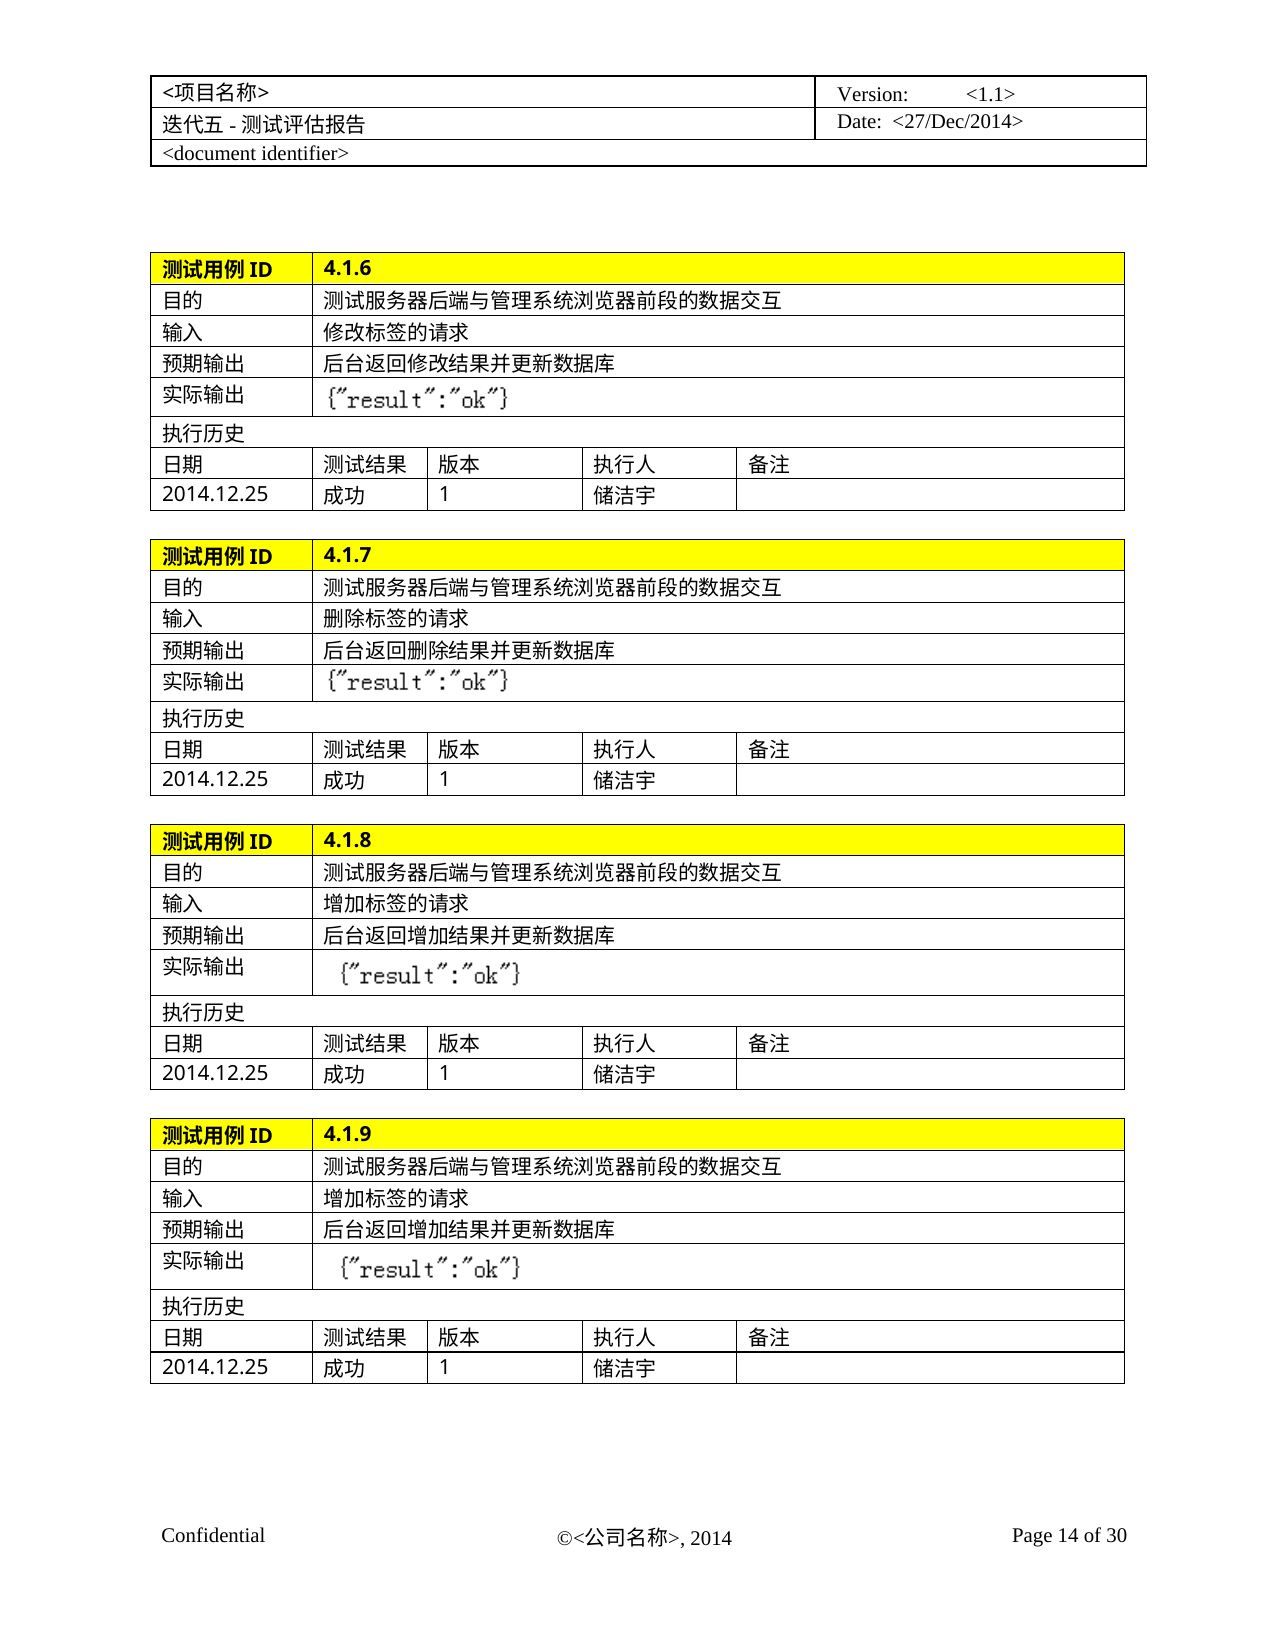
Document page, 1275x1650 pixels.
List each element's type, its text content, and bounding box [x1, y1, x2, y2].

table_cell 预期输出 [151, 919, 312, 949]
table_cell 成功 [313, 1353, 427, 1383]
table_cell [737, 479, 1124, 509]
picture [323, 378, 526, 416]
picture [323, 1244, 554, 1289]
table_cell 储洁宇 [583, 1353, 736, 1383]
table_cell [737, 1059, 1124, 1089]
table_cell 执行历史 [151, 702, 1124, 732]
table_header 测试用例ID [151, 825, 312, 855]
table_cell 实际输出 [151, 665, 312, 701]
table_cell [737, 1353, 1124, 1383]
table_cell 测试结果 [313, 448, 427, 478]
table_cell 日期 [151, 1321, 312, 1351]
table_cell 1 [428, 1059, 582, 1089]
table_cell 后台返回增加结果并更新数据库 [313, 1213, 1124, 1243]
table_cell [313, 378, 323, 416]
table_cell 预期输出 [151, 1213, 312, 1243]
table_cell 版本 [428, 1321, 582, 1351]
table_cell 储洁宇 [583, 1059, 736, 1089]
table_cell 成功 [313, 764, 427, 794]
table_cell 日期 [151, 1027, 312, 1057]
table_cell 目的 [151, 1151, 312, 1181]
table_cell 后台返回修改结果并更新数据库 [313, 347, 1124, 377]
table_cell 输入 [151, 1182, 312, 1212]
table_cell 2014.12.25 [151, 1059, 312, 1089]
table_cell 执行历史 [151, 417, 1124, 447]
table_cell 实际输出 [151, 950, 312, 995]
table_cell [554, 950, 1124, 995]
table_cell 实际输出 [151, 378, 312, 416]
table_cell 执行人 [583, 1027, 736, 1057]
table_cell 2014.12.25 [151, 764, 312, 794]
picture [323, 950, 554, 995]
table_cell 测试服务器后端与管理系统浏览器前段的数据交互 [313, 571, 1124, 602]
table_cell 版本 [428, 448, 582, 478]
table_header 4.1.9 [313, 1119, 1124, 1149]
table_cell 测试服务器后端与管理系统浏览器前段的数据交互 [313, 285, 1124, 315]
table_header 测试用例ID [151, 1119, 312, 1149]
table_header 测试用例ID [151, 540, 312, 570]
table_cell 目的 [151, 285, 312, 315]
table_cell 执行历史 [151, 1290, 1124, 1320]
table_cell 目的 [151, 856, 312, 887]
table_header 4.1.8 [313, 825, 1124, 855]
table_cell 后台返回删除结果并更新数据库 [313, 634, 1124, 664]
table_cell 后台返回增加结果并更新数据库 [313, 919, 1124, 949]
table_cell 成功 [313, 1059, 427, 1089]
table_cell 实际输出 [151, 1244, 312, 1289]
table_cell 执行历史 [151, 996, 1124, 1026]
table_cell 2014.12.25 [151, 479, 312, 509]
table_header 测试用例ID [151, 253, 312, 283]
table_cell 备注 [737, 733, 1124, 763]
table_cell [554, 1244, 1124, 1289]
table_header 4.1.6 [313, 253, 1124, 283]
table_cell 测试结果 [313, 1321, 427, 1351]
table_cell 预期输出 [151, 634, 312, 664]
table_cell 2014.12.25 [151, 1353, 312, 1383]
table_cell 日期 [151, 733, 312, 763]
table_cell 测试结果 [313, 1027, 427, 1057]
table_cell 增加标签的请求 [313, 888, 1124, 918]
table_cell 增加标签的请求 [313, 1182, 1124, 1212]
table_cell 1 [428, 764, 582, 794]
table_cell [313, 1244, 323, 1289]
table_cell 日期 [151, 448, 312, 478]
table_cell 成功 [313, 479, 427, 509]
table_cell [313, 665, 323, 701]
table_cell 储洁宇 [583, 764, 736, 794]
table_cell 修改标签的请求 [313, 316, 1124, 346]
table_cell 目的 [151, 571, 312, 602]
table_cell 备注 [737, 1027, 1124, 1057]
table_cell 测试服务器后端与管理系统浏览器前段的数据交互 [313, 856, 1124, 887]
picture [323, 665, 531, 701]
table_cell 输入 [151, 316, 312, 346]
table_cell 预期输出 [151, 347, 312, 377]
table_header 4.1.7 [313, 540, 1124, 570]
table_cell 测试结果 [313, 733, 427, 763]
table_cell 1 [428, 1353, 582, 1383]
table_cell [526, 378, 1124, 416]
table_cell 执行人 [583, 1321, 736, 1351]
table_cell 版本 [428, 733, 582, 763]
table_cell 执行人 [583, 448, 736, 478]
table_cell 输入 [151, 603, 312, 633]
table_cell 1 [428, 479, 582, 509]
table_cell 储洁宇 [583, 479, 736, 509]
table_cell 输入 [151, 888, 312, 918]
table_cell [531, 665, 1124, 701]
table_cell 删除标签的请求 [313, 603, 1124, 633]
table_cell 备注 [737, 1321, 1124, 1351]
table_cell 备注 [737, 448, 1124, 478]
table_cell [737, 764, 1124, 794]
table_cell 版本 [428, 1027, 582, 1057]
table_cell 测试服务器后端与管理系统浏览器前段的数据交互 [313, 1151, 1124, 1181]
table_cell 执行人 [583, 733, 736, 763]
table_cell [313, 950, 323, 995]
